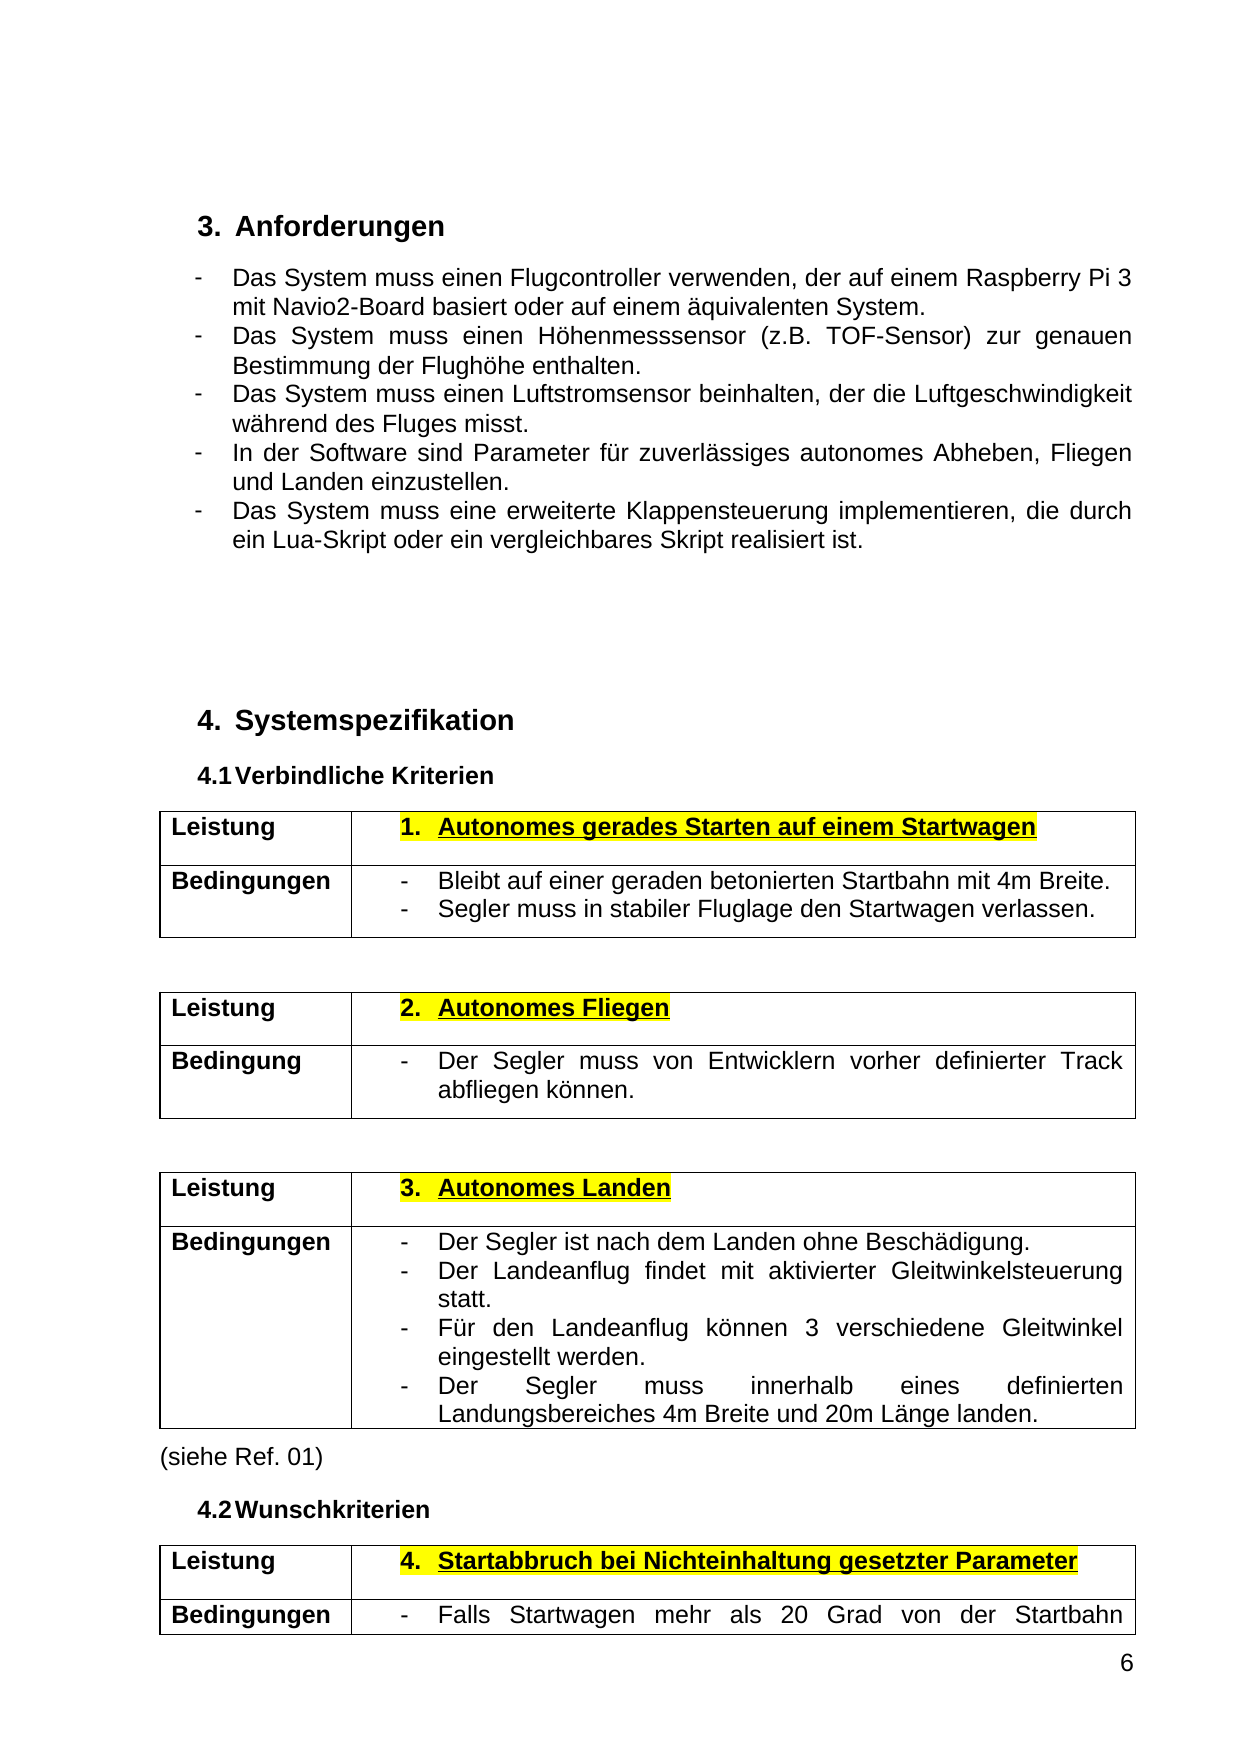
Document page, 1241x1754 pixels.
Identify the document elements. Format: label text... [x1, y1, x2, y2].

table_header Startabbruch bei Nichteinhaltung gesetzter Parameter [352, 1546, 1135, 1599]
table_header Leistung [161, 1173, 351, 1226]
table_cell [352, 1600, 1135, 1634]
list Das System muss einen Höhenmesssensor (z.B. TOF-Sensor) zur genauen Bestimmung der Flughöhe enthalten. [195, 321, 1134, 379]
table_header Leistung [161, 993, 351, 1045]
table_header Autonomes gerades Starten auf einem Startwagen [352, 812, 1135, 865]
table_cell Bedingungen [161, 1227, 351, 1428]
table_header Leistung [161, 812, 351, 865]
table_cell Bedingung [161, 1046, 351, 1117]
table_header Leistung [161, 1546, 351, 1599]
table_cell Der Segler ist nach dem Landen ohne Beschädigung. Der Landeanflug findet mit aktivierter Gleitwinkelsteuerung statt. Für den Landeanflug können 3 verschiedene Gleitwinkel eingestellt werden. Der Segler muss innerhalb eines definierten Landungsbereiches 4m Breite und 20m Länge landen. [352, 1227, 1135, 1428]
table_cell Der Segler muss von Entwicklern vorher definierter Track abfliegen können. [352, 1046, 1135, 1117]
list In der Software sind Parameter für zuverlässiges autonomes Abheben, Fliegen und Landen einzustellen. [195, 438, 1134, 496]
list Das System muss einen Luftstromsensor beinhalten, der die Luftgeschwindigkeit während des Fluges misst. [195, 379, 1134, 438]
subtitle Wunschkriterien [197, 1496, 1134, 1524]
table_cell Bedingungen [161, 866, 351, 937]
table_cell Bleibt auf einer geraden betonierten Startbahn mit 4m Breite. Segler muss in stabiler Fluglage den Startwagen verlassen. [352, 866, 1135, 937]
table_header Autonomes Landen [352, 1173, 1135, 1226]
subtitle Verbindliche Kriterien [197, 761, 1134, 790]
subtitle Systemspezifikation [197, 703, 1134, 736]
text (siehe Ref. 01) [159, 1442, 1134, 1471]
table_cell Bedingungen [161, 1600, 351, 1634]
table_header Autonomes Fliegen [352, 993, 1135, 1045]
list Das System muss einen Flugcontroller verwenden, der auf einem Raspberry Pi 3 mit Navio2-Board basiert oder auf einem äquivalenten System. [195, 263, 1134, 321]
subtitle Anforderungen [197, 208, 1134, 242]
list Das System muss eine erweiterte Klappensteuerung implementieren, die durch ein Lua-Skript oder ein vergleichbares Skript realisiert ist. [195, 496, 1134, 554]
